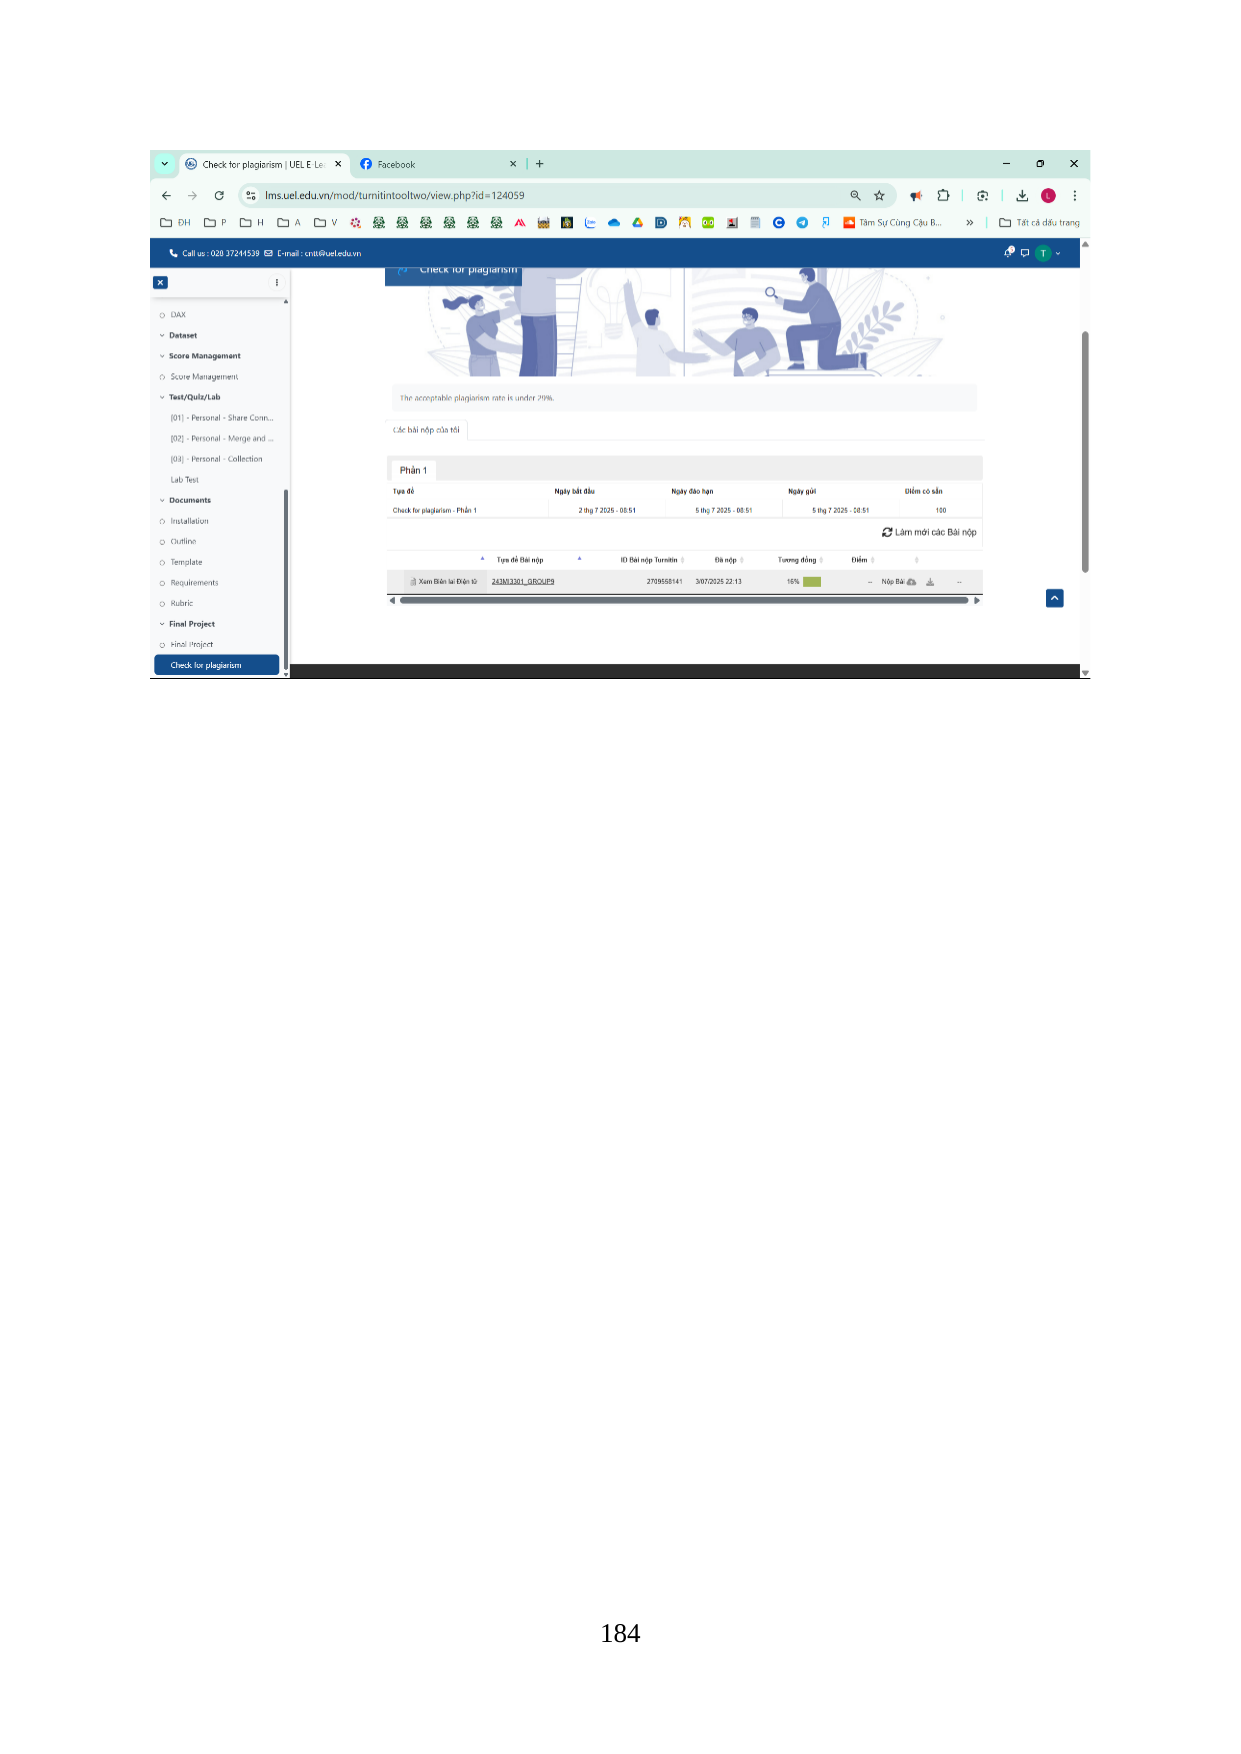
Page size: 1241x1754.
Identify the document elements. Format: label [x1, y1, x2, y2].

picture [150, 150, 1091, 679]
